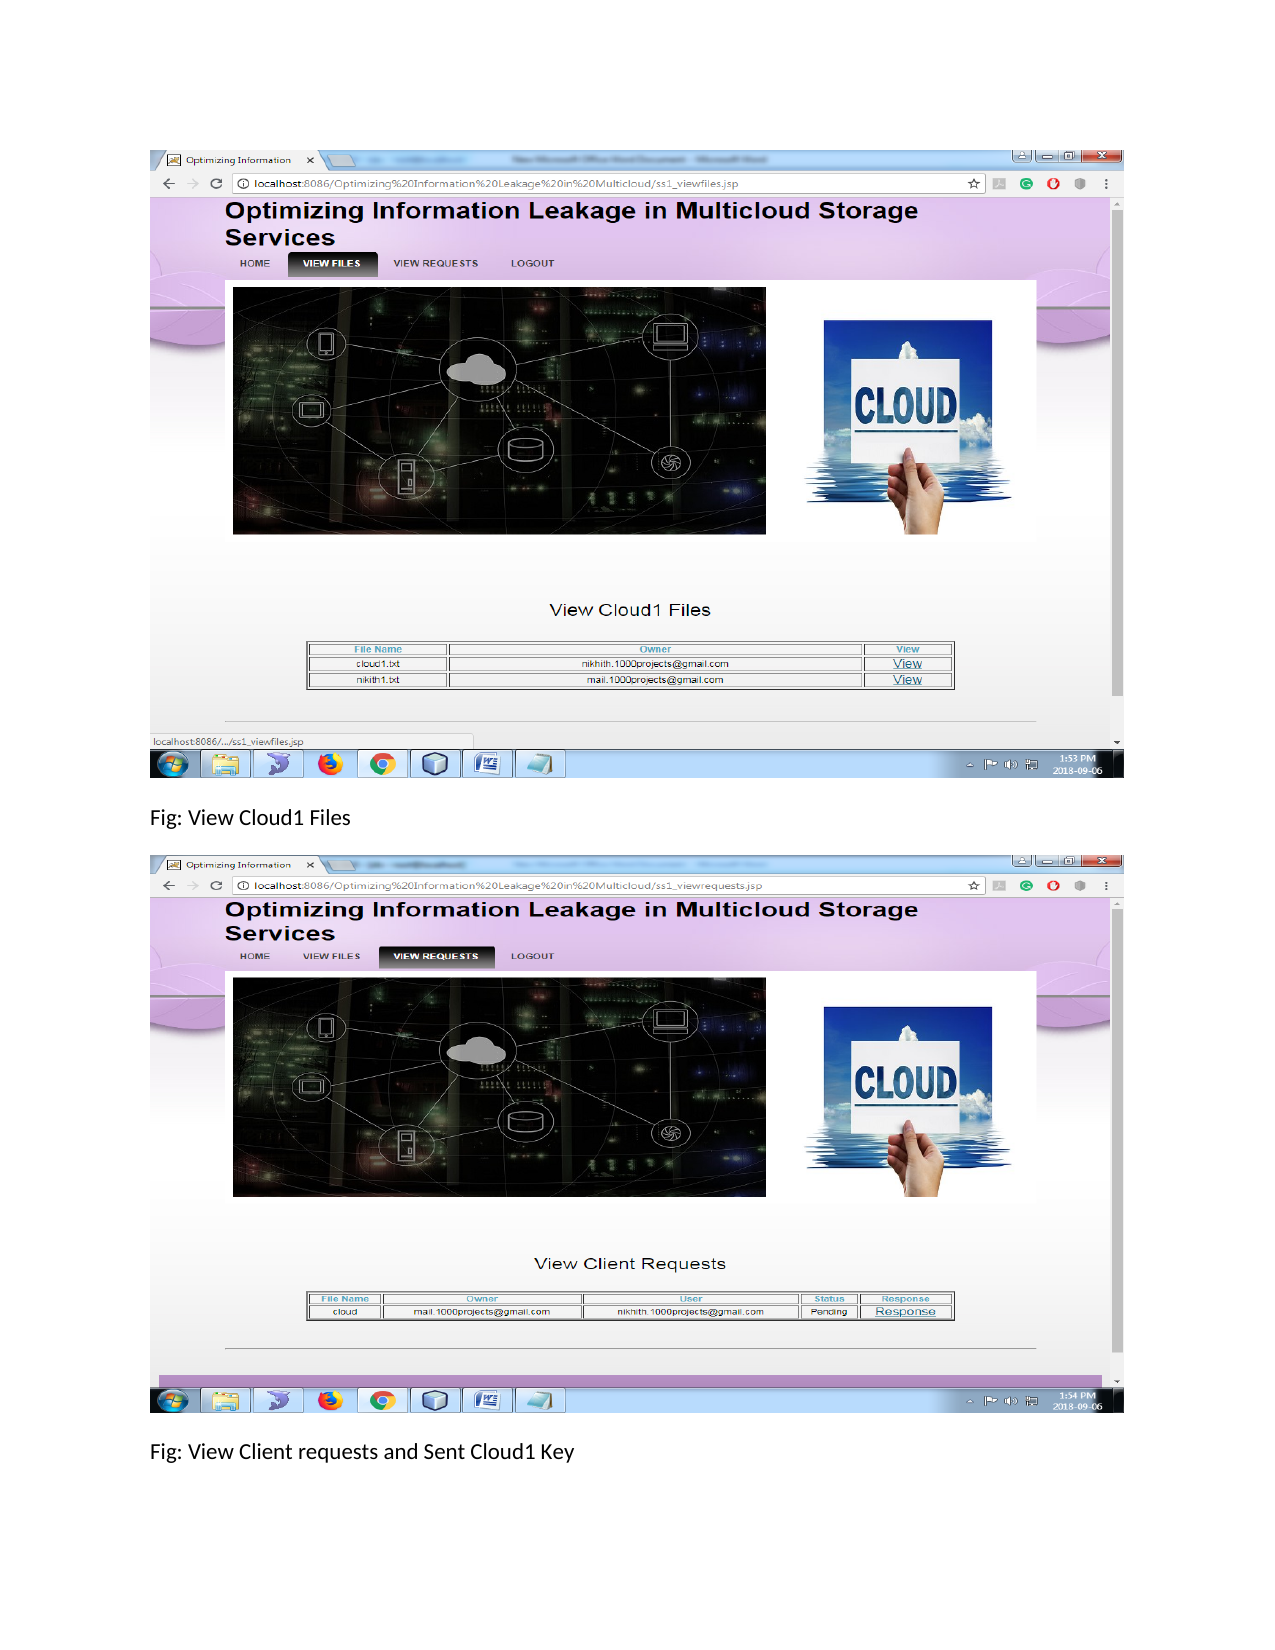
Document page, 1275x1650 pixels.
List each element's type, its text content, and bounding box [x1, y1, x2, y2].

picture [150, 855, 1124, 1413]
text Fig: View Client requests and Sent Cloud1 Key [150, 1437, 1125, 1465]
picture [150, 150, 1124, 778]
text Fig: View Cloud1 Files [150, 803, 1125, 831]
